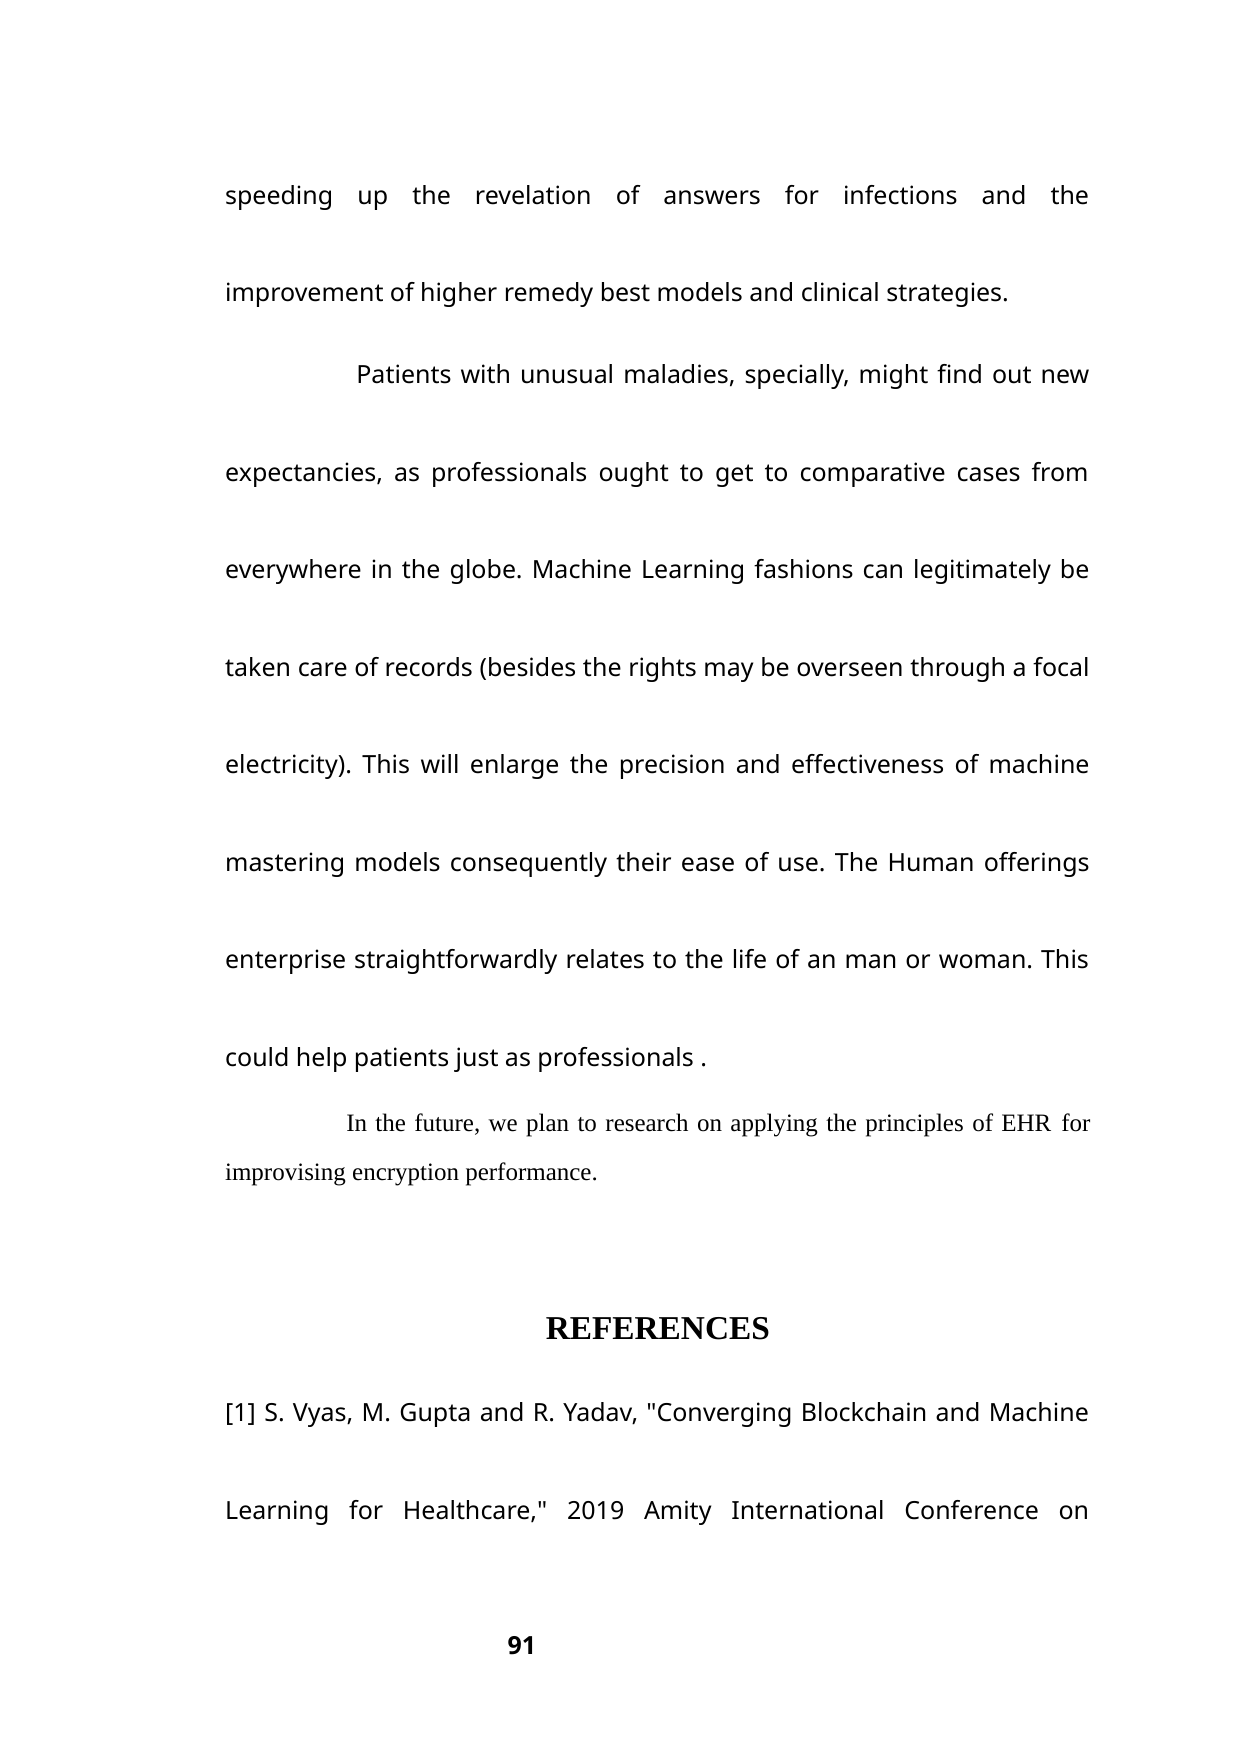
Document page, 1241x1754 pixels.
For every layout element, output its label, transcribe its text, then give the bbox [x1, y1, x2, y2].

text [225, 162, 1090, 324]
text In the future, we plan to research on applying the principles of EHR for improvising encryption performance. [225, 1106, 1090, 1187]
text REFERENCES [225, 1295, 1090, 1360]
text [225, 1379, 1090, 1542]
text Patients with unusual maladies, specially, might find out new expectancies, as professionals ought to get to comparative cases from everywhere in the globe. Machine Learning fashions can legitimately be taken care of records (besides the rights may be overseen through a focal electricity). This will enlarge the precision and effectiveness of machine mastering models consequently their ease of use. The Human offerings enterprise straightforwardly relates to the life of an man or woman. This could help patients just as professionals . [225, 341, 1090, 1089]
